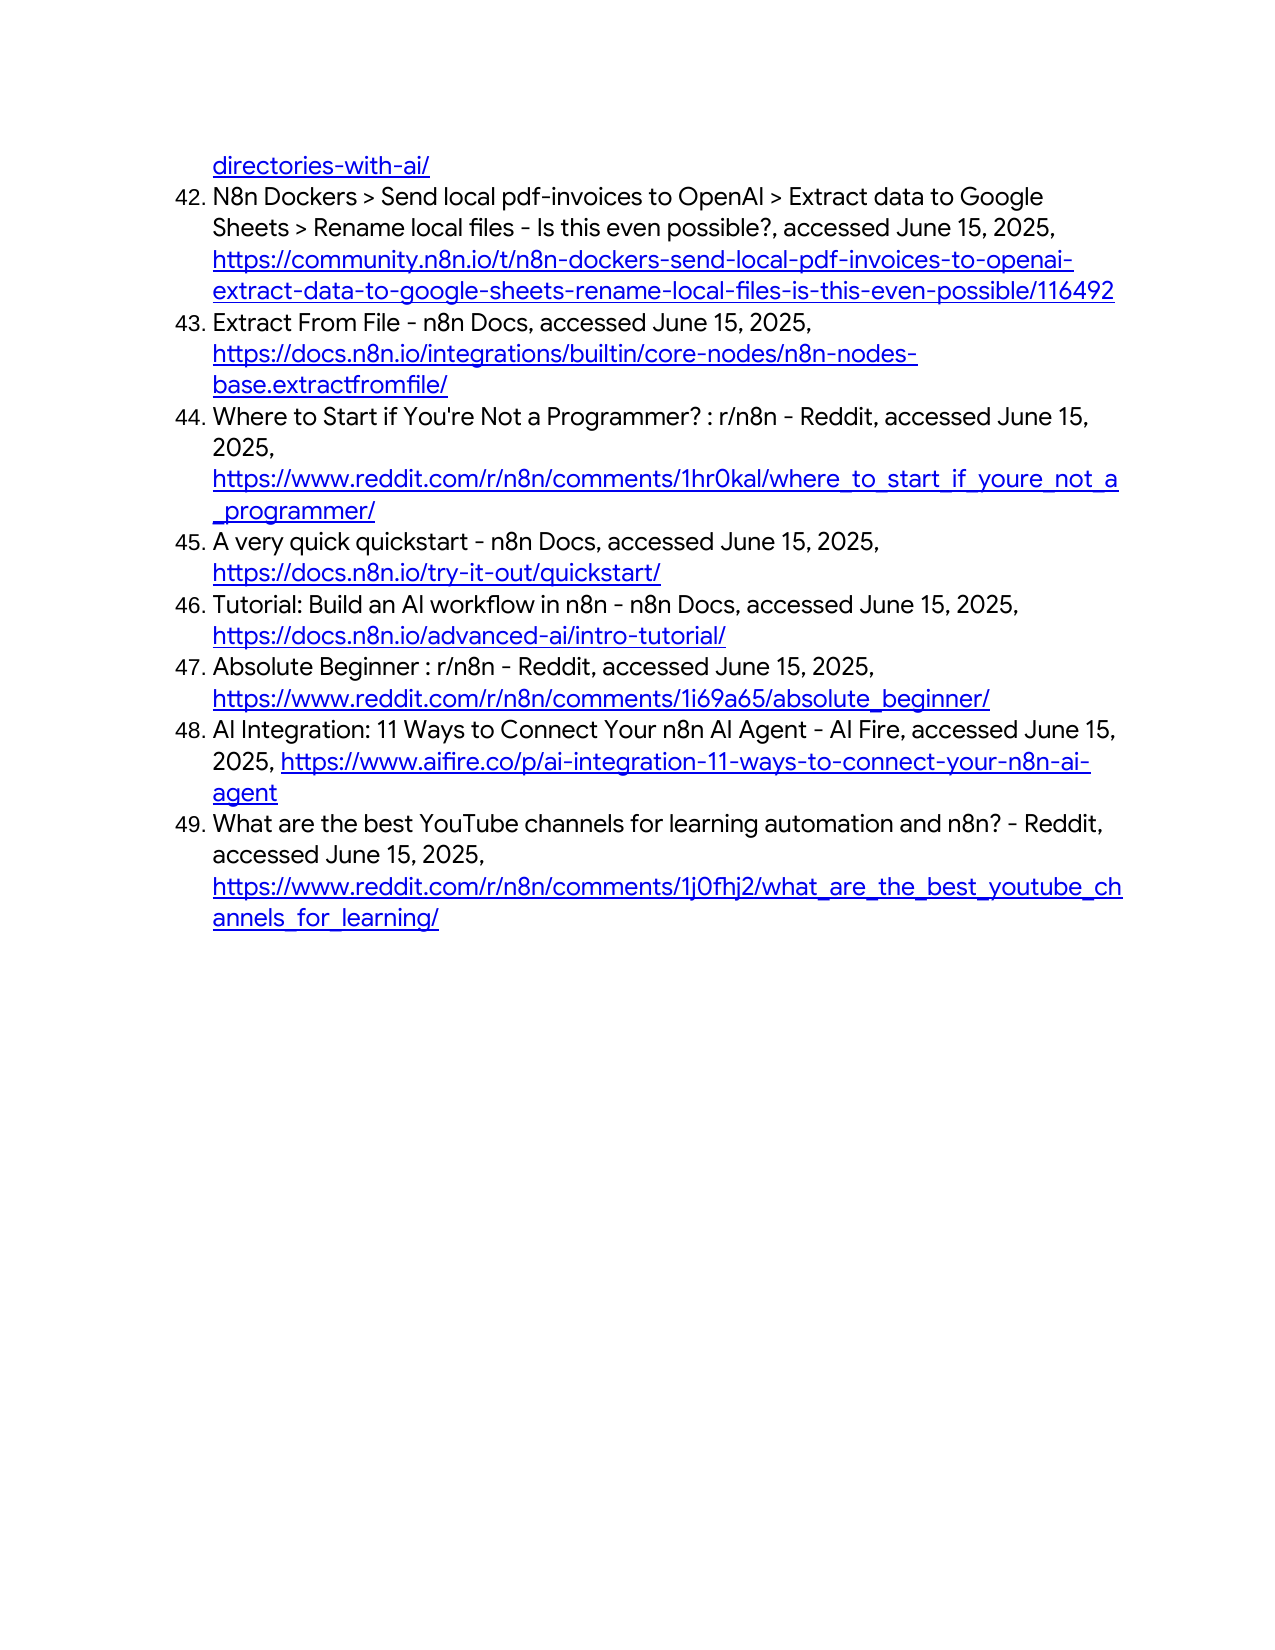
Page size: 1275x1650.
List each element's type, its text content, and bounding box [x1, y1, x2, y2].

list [175, 150, 1125, 181]
list AI Integration: 11 Ways to Connect Your n8n AI Agent - AI Fire, accessed June 15, 2025, https://www.aifire.co/p/ai-integration-11-ways-to-connect-your-n8n-ai-agent [175, 714, 1125, 808]
list Absolute Beginner : r/n8n - Reddit, accessed June 15, 2025, https://www.reddit.com/r/n8n/comments/1i69a65/absolute_beginner/ [175, 652, 1125, 714]
list Tutorial: Build an AI workflow in n8n - n8n Docs, accessed June 15, 2025, https://docs.n8n.io/advanced-ai/intro-tutorial/ [175, 589, 1125, 652]
list A very quick quickstart - n8n Docs, accessed June 15, 2025, https://docs.n8n.io/try-it-out/quickstart/ [175, 526, 1125, 589]
list Where to Start if You're Not a Programmer? : r/n8n - Reddit, accessed June 15, 2025, https://www.reddit.com/r/n8n/comments/1hr0kal/where_to_start_if_youre_not_a_programmer/ [175, 401, 1125, 526]
list What are the best YouTube channels for learning automation and n8n? - Reddit, accessed June 15, 2025, https://www.reddit.com/r/n8n/comments/1j0fhj2/what_are_the_best_youtube_channels_for_learning/ [175, 808, 1125, 934]
list N8n Dockers > Send local pdf-invoices to OpenAI > Extract data to Google Sheets > Rename local files - Is this even possible?, accessed June 15, 2025, https://community.n8n.io/t/n8n-dockers-send-local-pdf-invoices-to-openai-extract-data-to-google-sheets-rename-local-files-is-this-even-possible/116492 [175, 181, 1125, 307]
list Extract From File - n8n Docs, accessed June 15, 2025, https://docs.n8n.io/integrations/builtin/core-nodes/n8n-nodes-base.extractfromfile/ [175, 307, 1125, 401]
